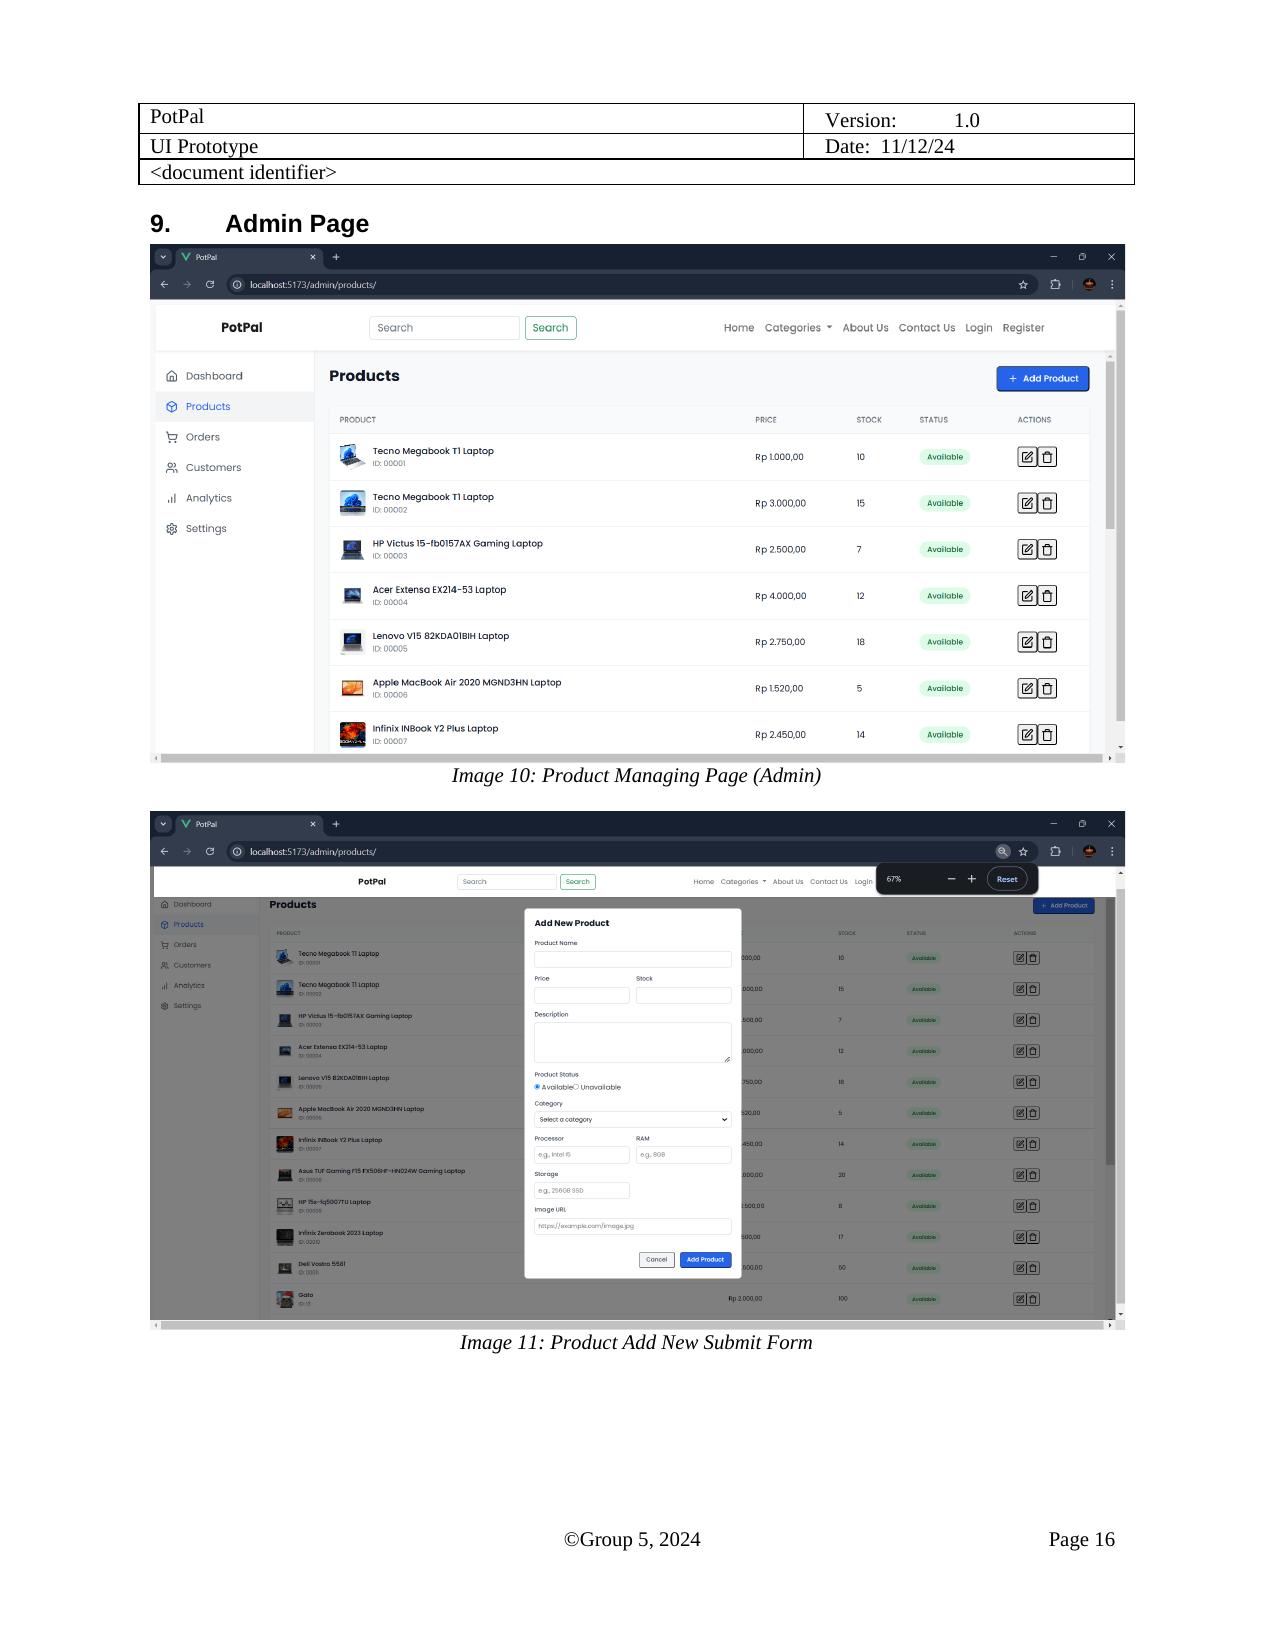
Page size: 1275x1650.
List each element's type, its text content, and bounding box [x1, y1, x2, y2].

picture [150, 811, 1125, 1330]
picture [150, 244, 1125, 763]
subtitle Admin Page [150, 209, 1125, 238]
text Image 11: Product Add New Submit Form [150, 1330, 1125, 1354]
text Image 10: Product Managing Page (Admin) [150, 763, 1125, 787]
